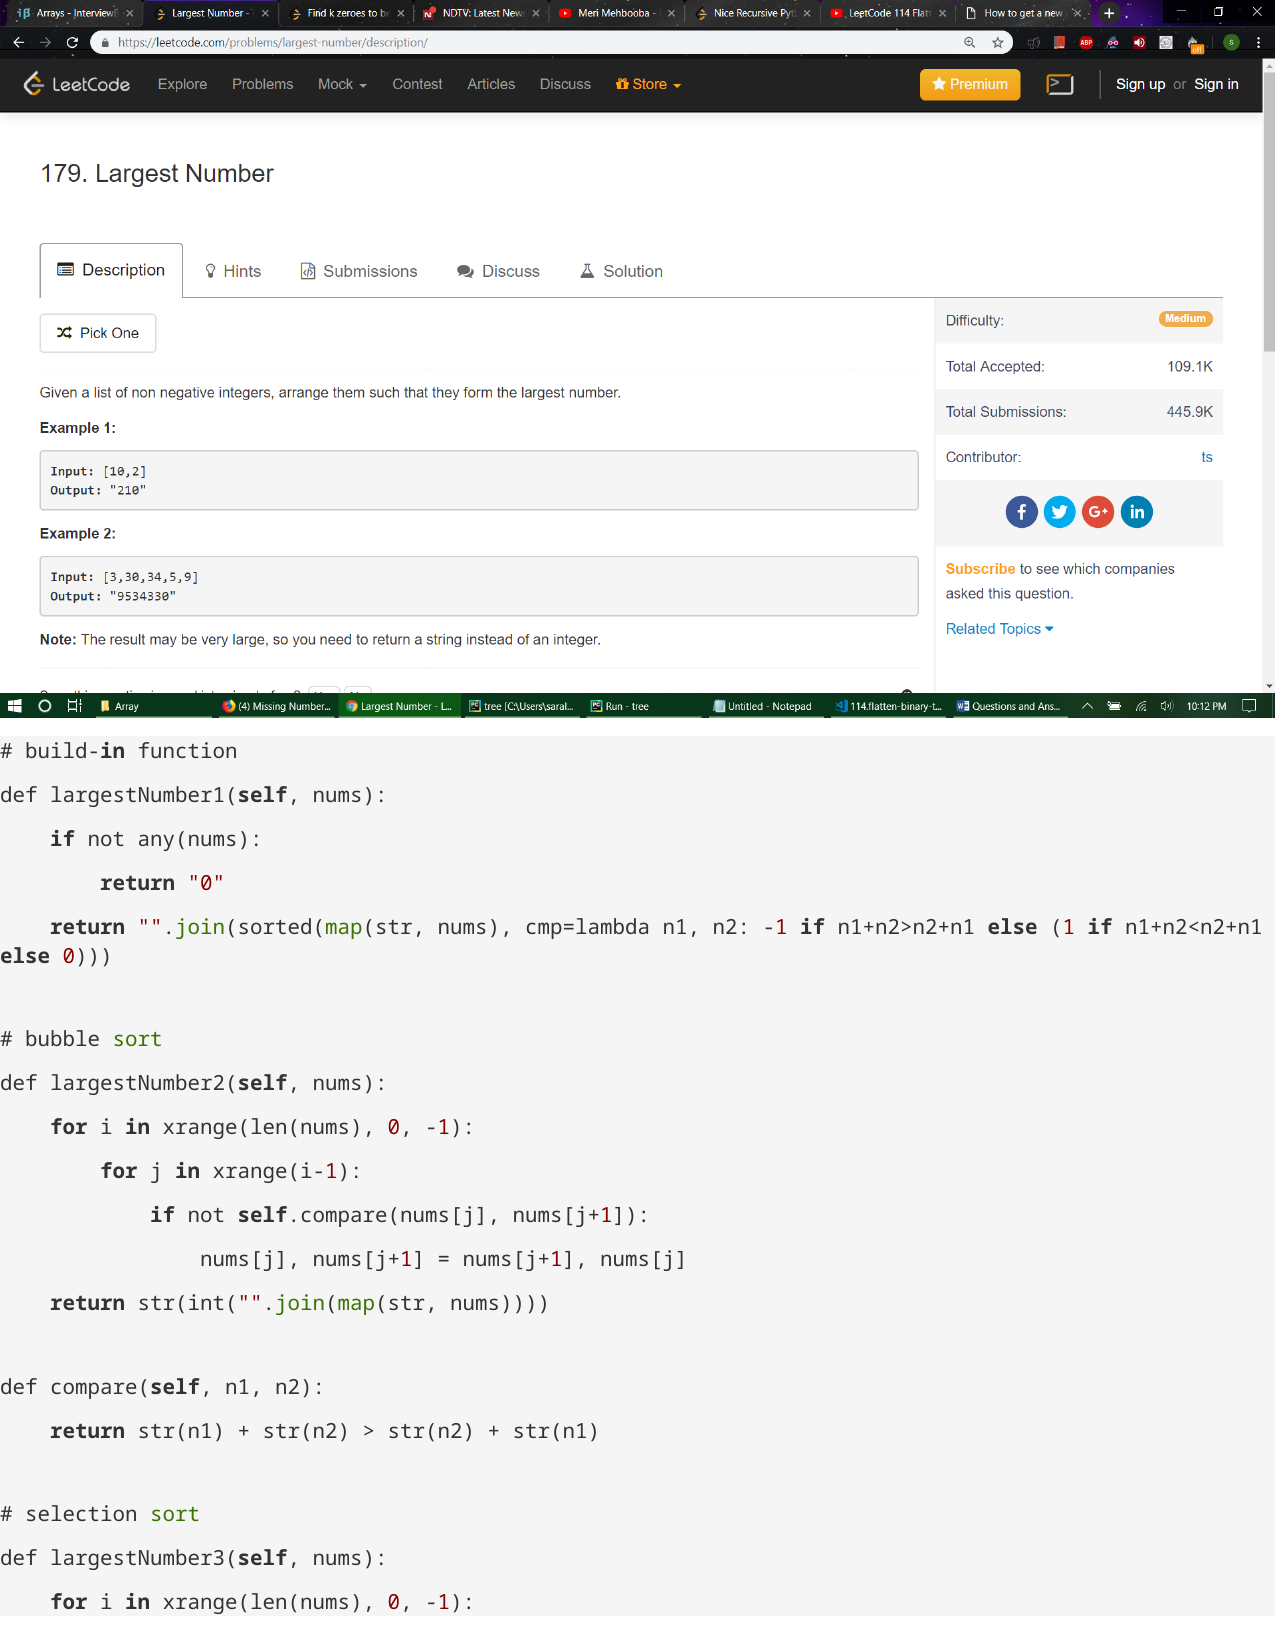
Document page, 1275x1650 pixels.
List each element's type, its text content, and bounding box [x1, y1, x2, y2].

text # bubble sort [0, 1024, 1275, 1052]
text return "".join(sorted(map(str, nums), cmp=lambda n1, n2: -1 if n1+n2>n2+n1 else (1 if n1+n2<n2+n1 else 0))) [0, 912, 1275, 969]
text nums[j], nums[j+1] = nums[j+1], nums[j] [0, 1244, 1275, 1273]
text def compare(self, n1, n2): [0, 1372, 1275, 1400]
picture [0, 0, 1275, 718]
text def largestNumber3(self, nums): [0, 1543, 1275, 1572]
text return str(n1) + str(n2) > str(n2) + str(n1) [0, 1416, 1275, 1444]
text if not self.compare(nums[j], nums[j+1]): [0, 1200, 1275, 1229]
text return "0" [0, 868, 1275, 897]
text # build-in function [0, 736, 1275, 764]
text for i in xrange(len(nums), 0, -1): [0, 1587, 1275, 1616]
text for j in xrange(i-1): [0, 1156, 1275, 1185]
text # selection sort [0, 1499, 1275, 1528]
text def largestNumber1(self, nums): [0, 780, 1275, 808]
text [0, 1288, 1275, 1317]
text if not any(nums): [0, 824, 1275, 853]
text for i in xrange(len(nums), 0, -1): [0, 1112, 1275, 1141]
text def largestNumber2(self, nums): [0, 1068, 1275, 1097]
